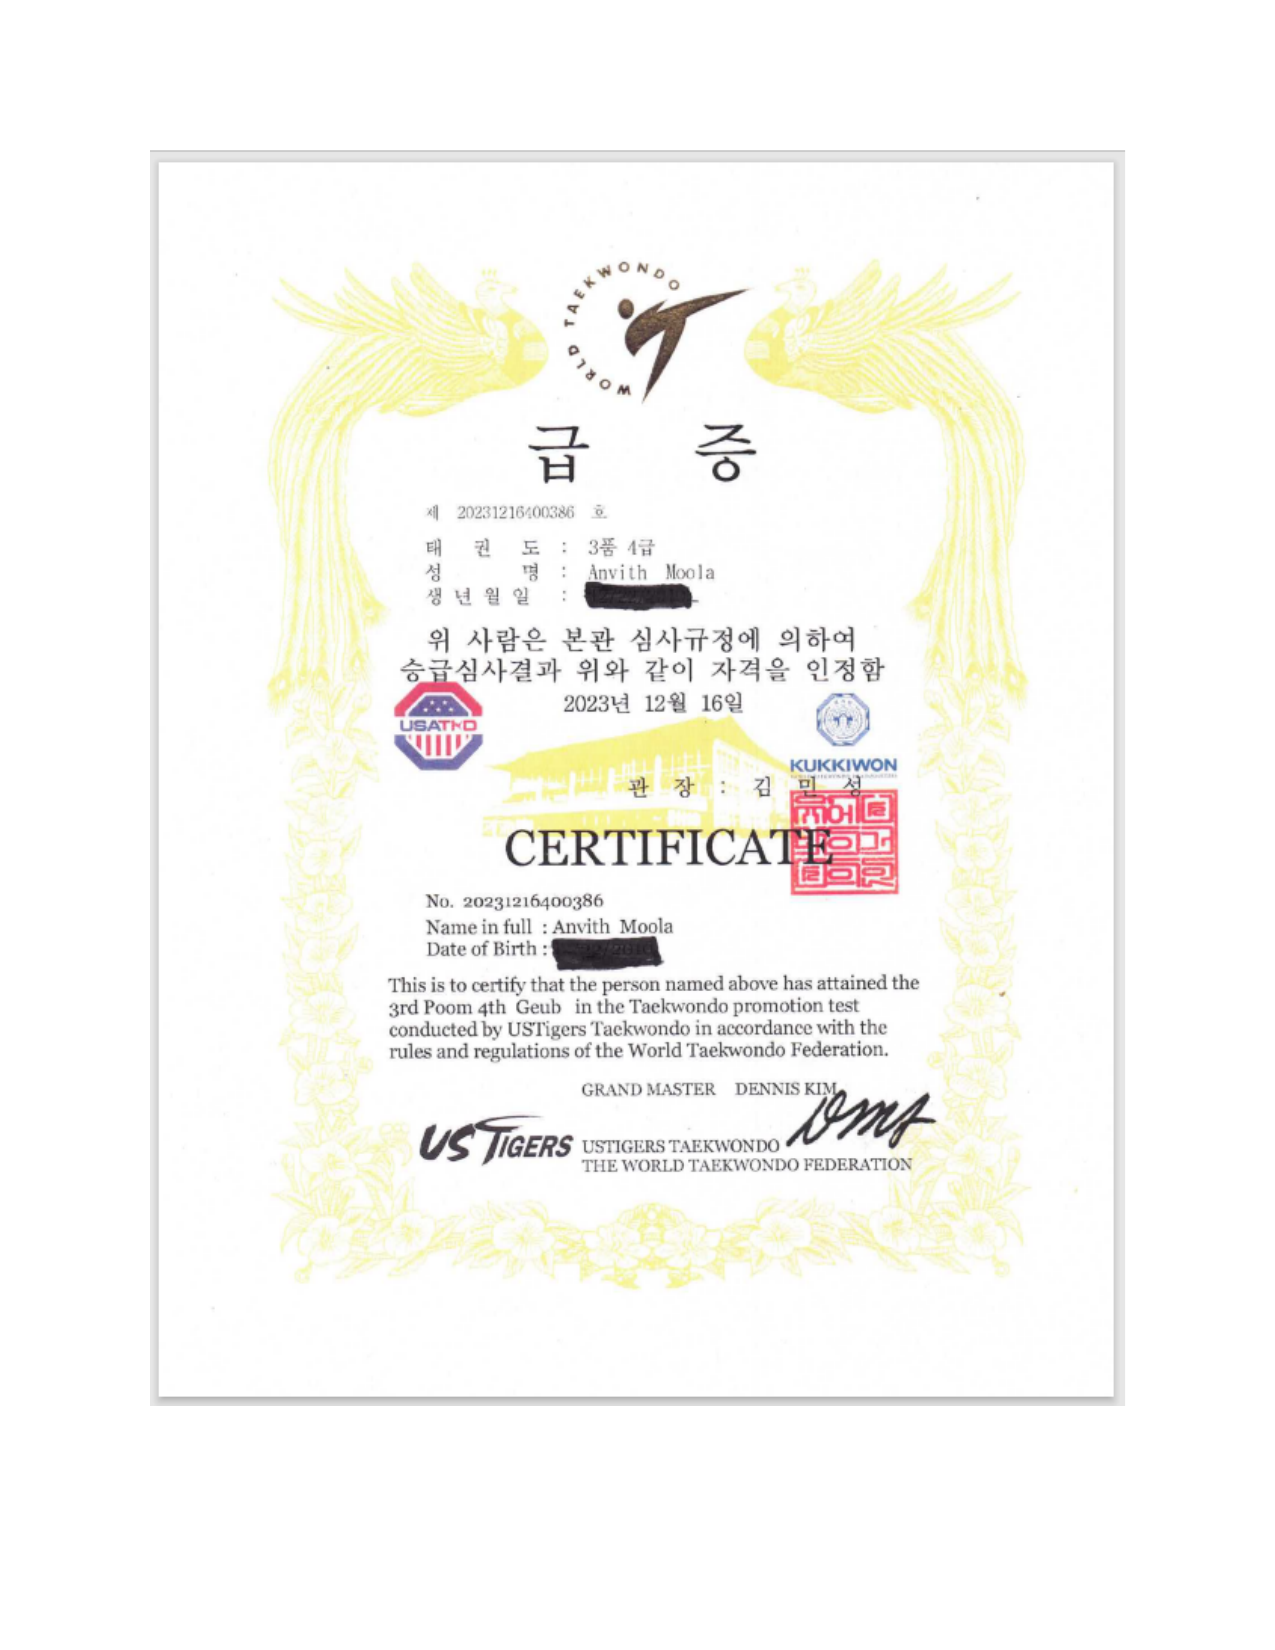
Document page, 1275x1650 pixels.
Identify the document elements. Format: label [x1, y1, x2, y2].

picture [150, 150, 1125, 1406]
